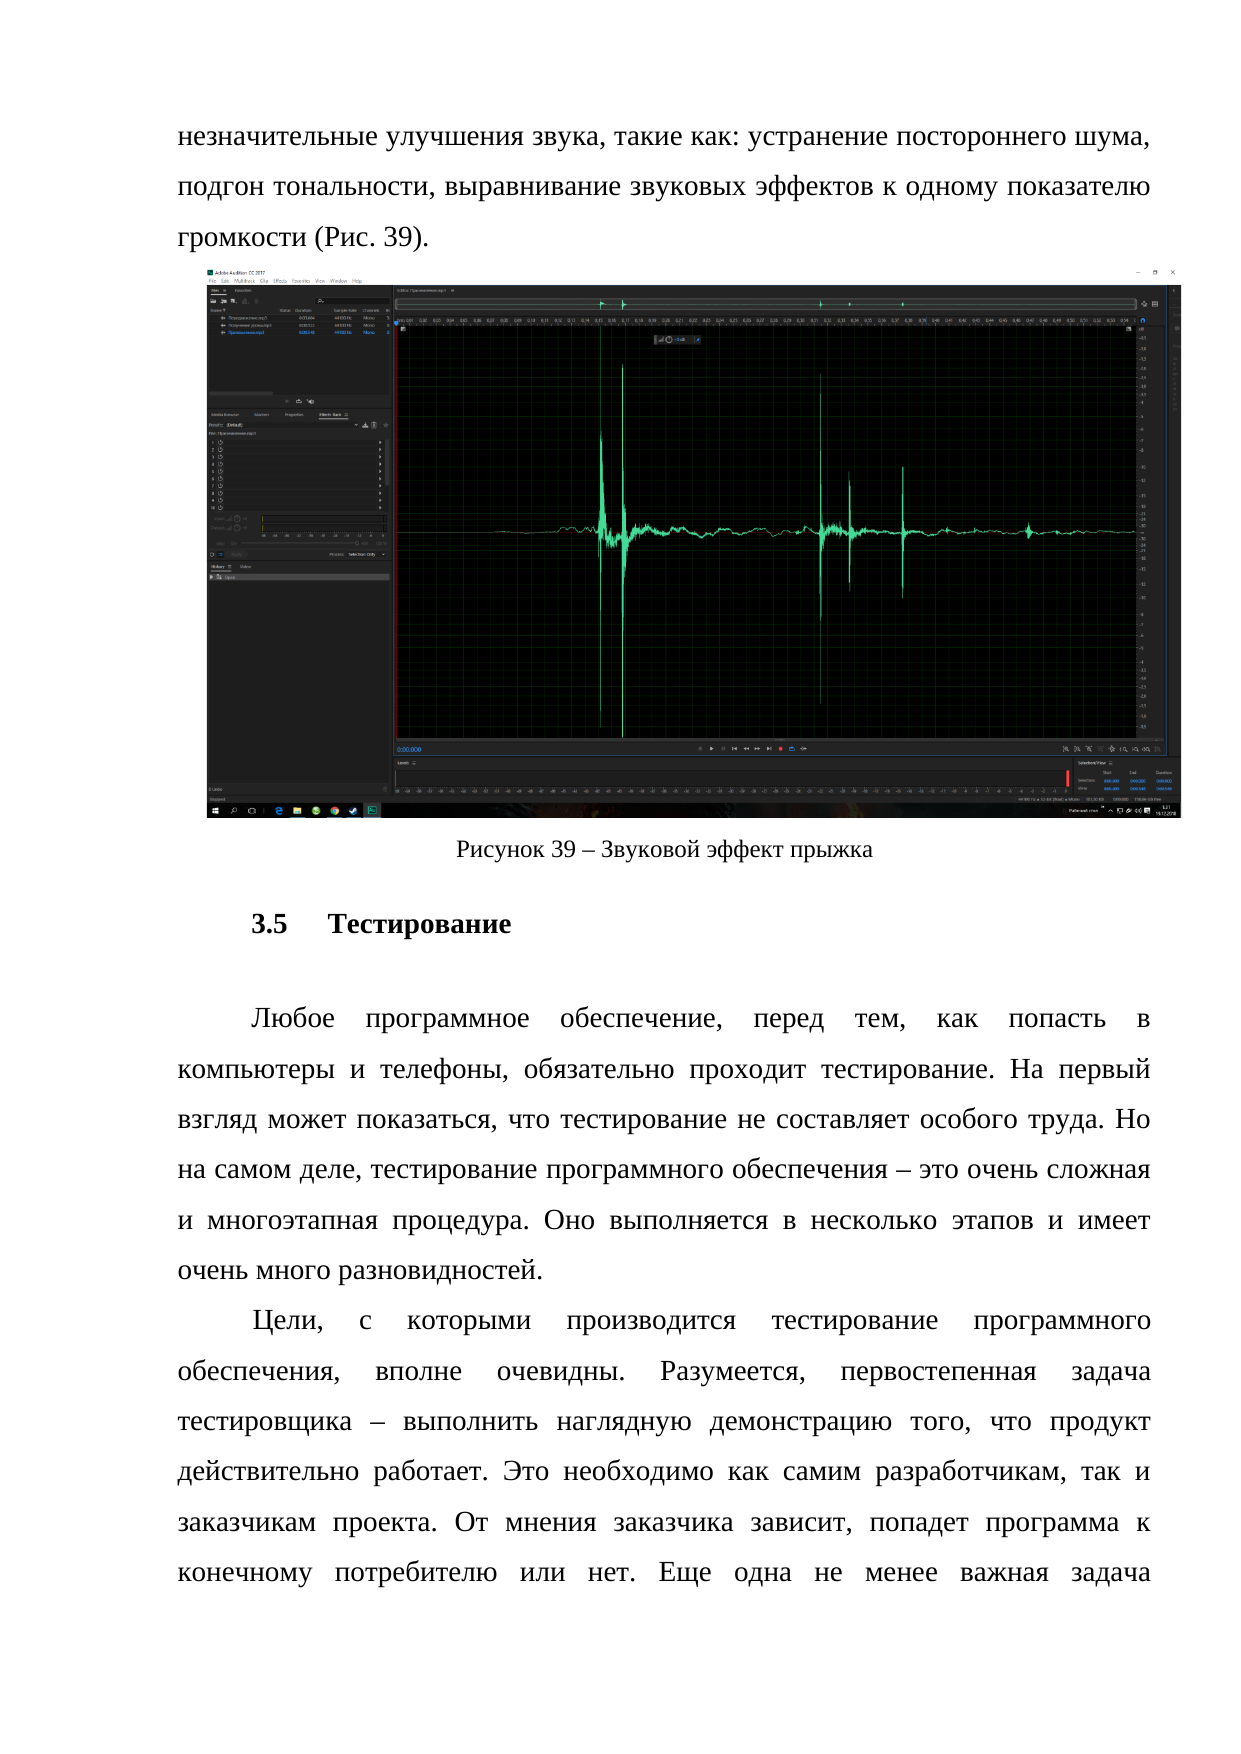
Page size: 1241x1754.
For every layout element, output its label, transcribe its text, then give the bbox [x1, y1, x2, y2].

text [177, 118, 1152, 252]
picture [206, 269, 1182, 818]
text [177, 1302, 1152, 1587]
text Рисунок 39 – Звуковой эффект прыжка [177, 834, 1152, 863]
text 3.5 Тестирование [177, 906, 1152, 940]
text Любое программное обеспечение, перед тем, как попасть в компьютеры и телефоны, обязательно проходит тестирование. На первый взгляд может показаться, что тестирование не составляет особого труда. Но на самом деле, тестирование программного обеспечения – это очень сложная и многоэтапная процедура. Оно выполняется в несколько этапов и имеет очень много разновидностей. [177, 1001, 1152, 1286]
